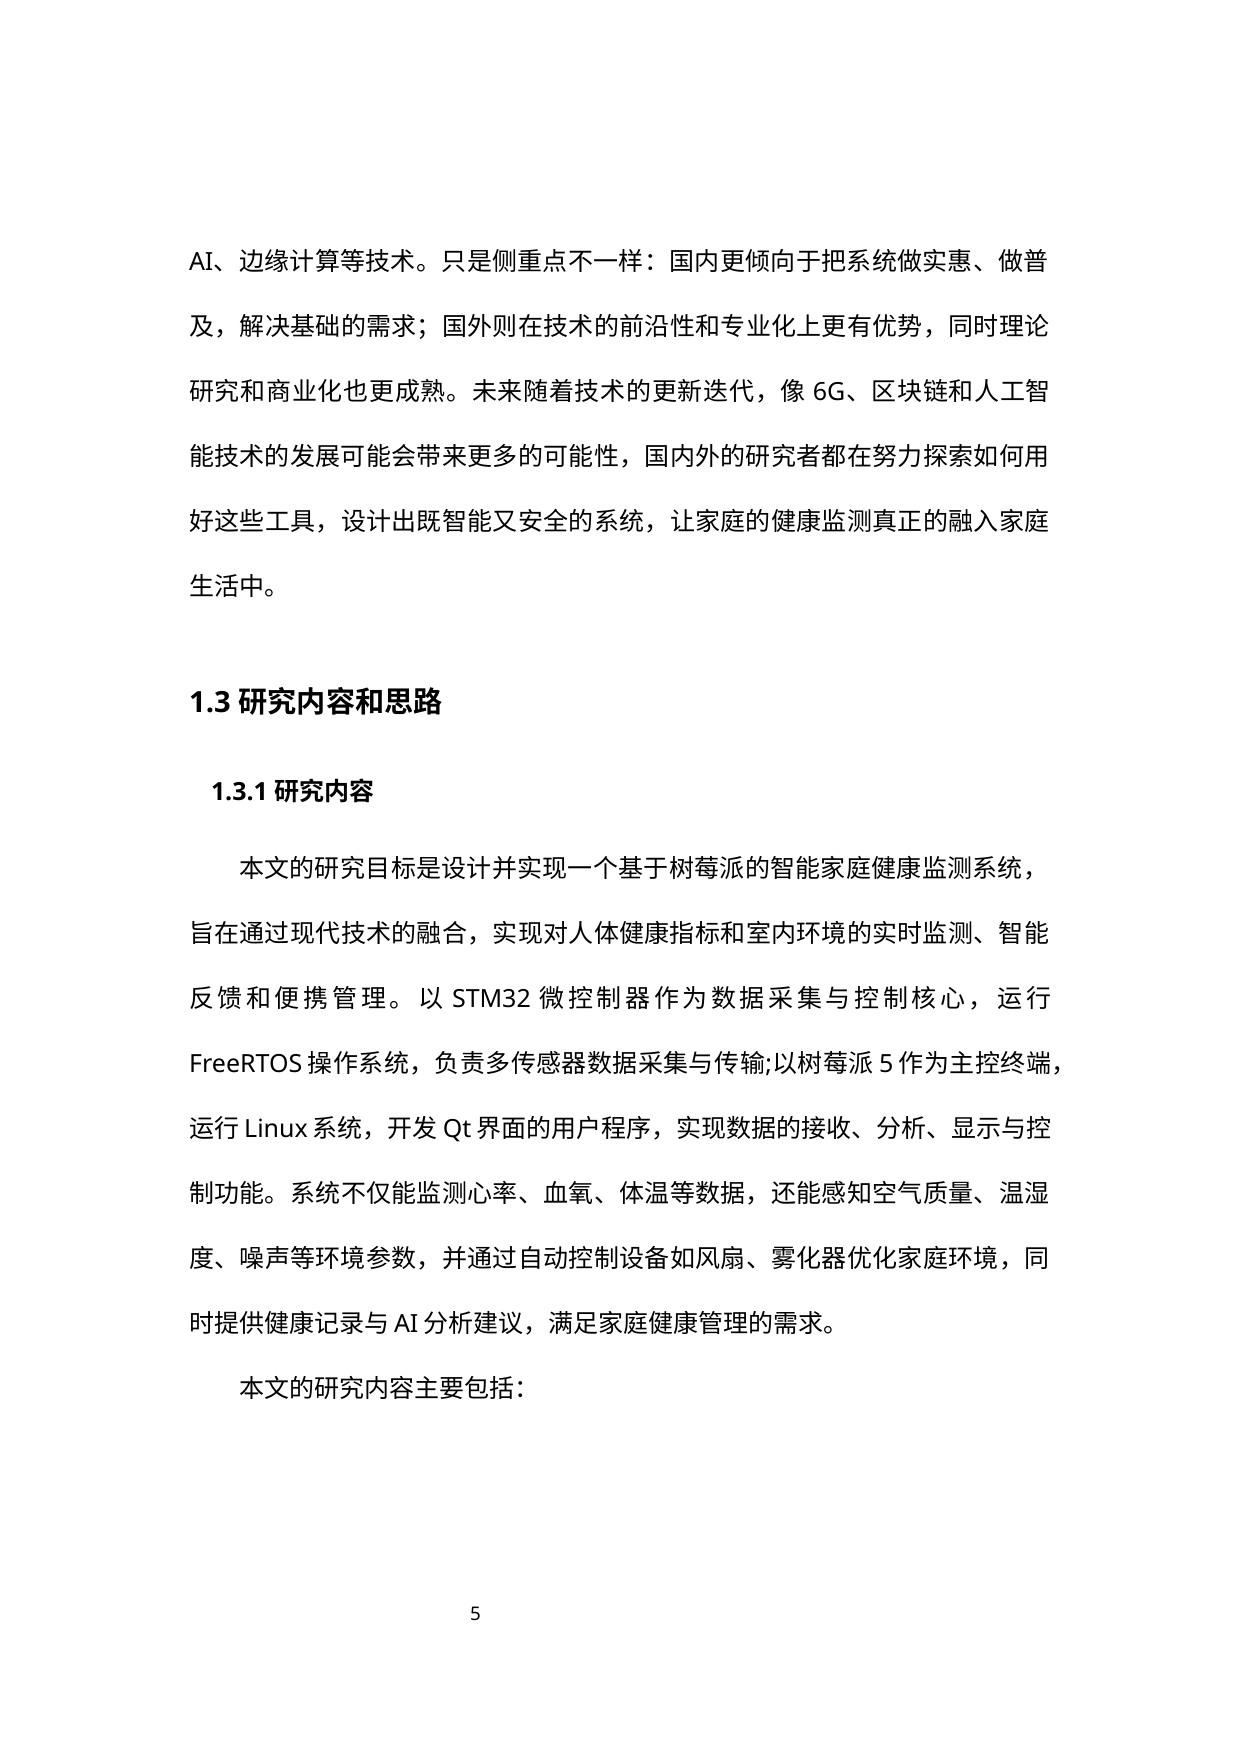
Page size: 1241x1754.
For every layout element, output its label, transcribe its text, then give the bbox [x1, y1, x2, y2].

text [189, 227, 1051, 617]
subtitle 研究内容和思路 [189, 667, 1051, 732]
subtitle 研究内容 [196, 757, 1051, 822]
text 本文的研究目标是设计并实现一个基于树莓派的智能家庭健康监测系统，旨在通过现代技术的融合，实现对人体健康指标和室内环境的实时监测、智能反馈和便携管理。以STM32微控制器作为数据采集与控制核心，运行FreeRTOS操作系统，负责多传感器数据采集与传输;以树莓派5作为主控终端，运行Linux系统，开发Qt界面的用户程序，实现数据的接收、分析、显示与控制功能。系统不仅能监测心率、血氧、体温等数据，还能感知空气质量、温湿度、噪声等环境参数，并通过自动控制设备如风扇、雾化器优化家庭环境，同时提供健康记录与AI分析建议，满足家庭健康管理的需求。 [189, 834, 1051, 1354]
text 本文的研究内容主要包括： [189, 1354, 1051, 1419]
